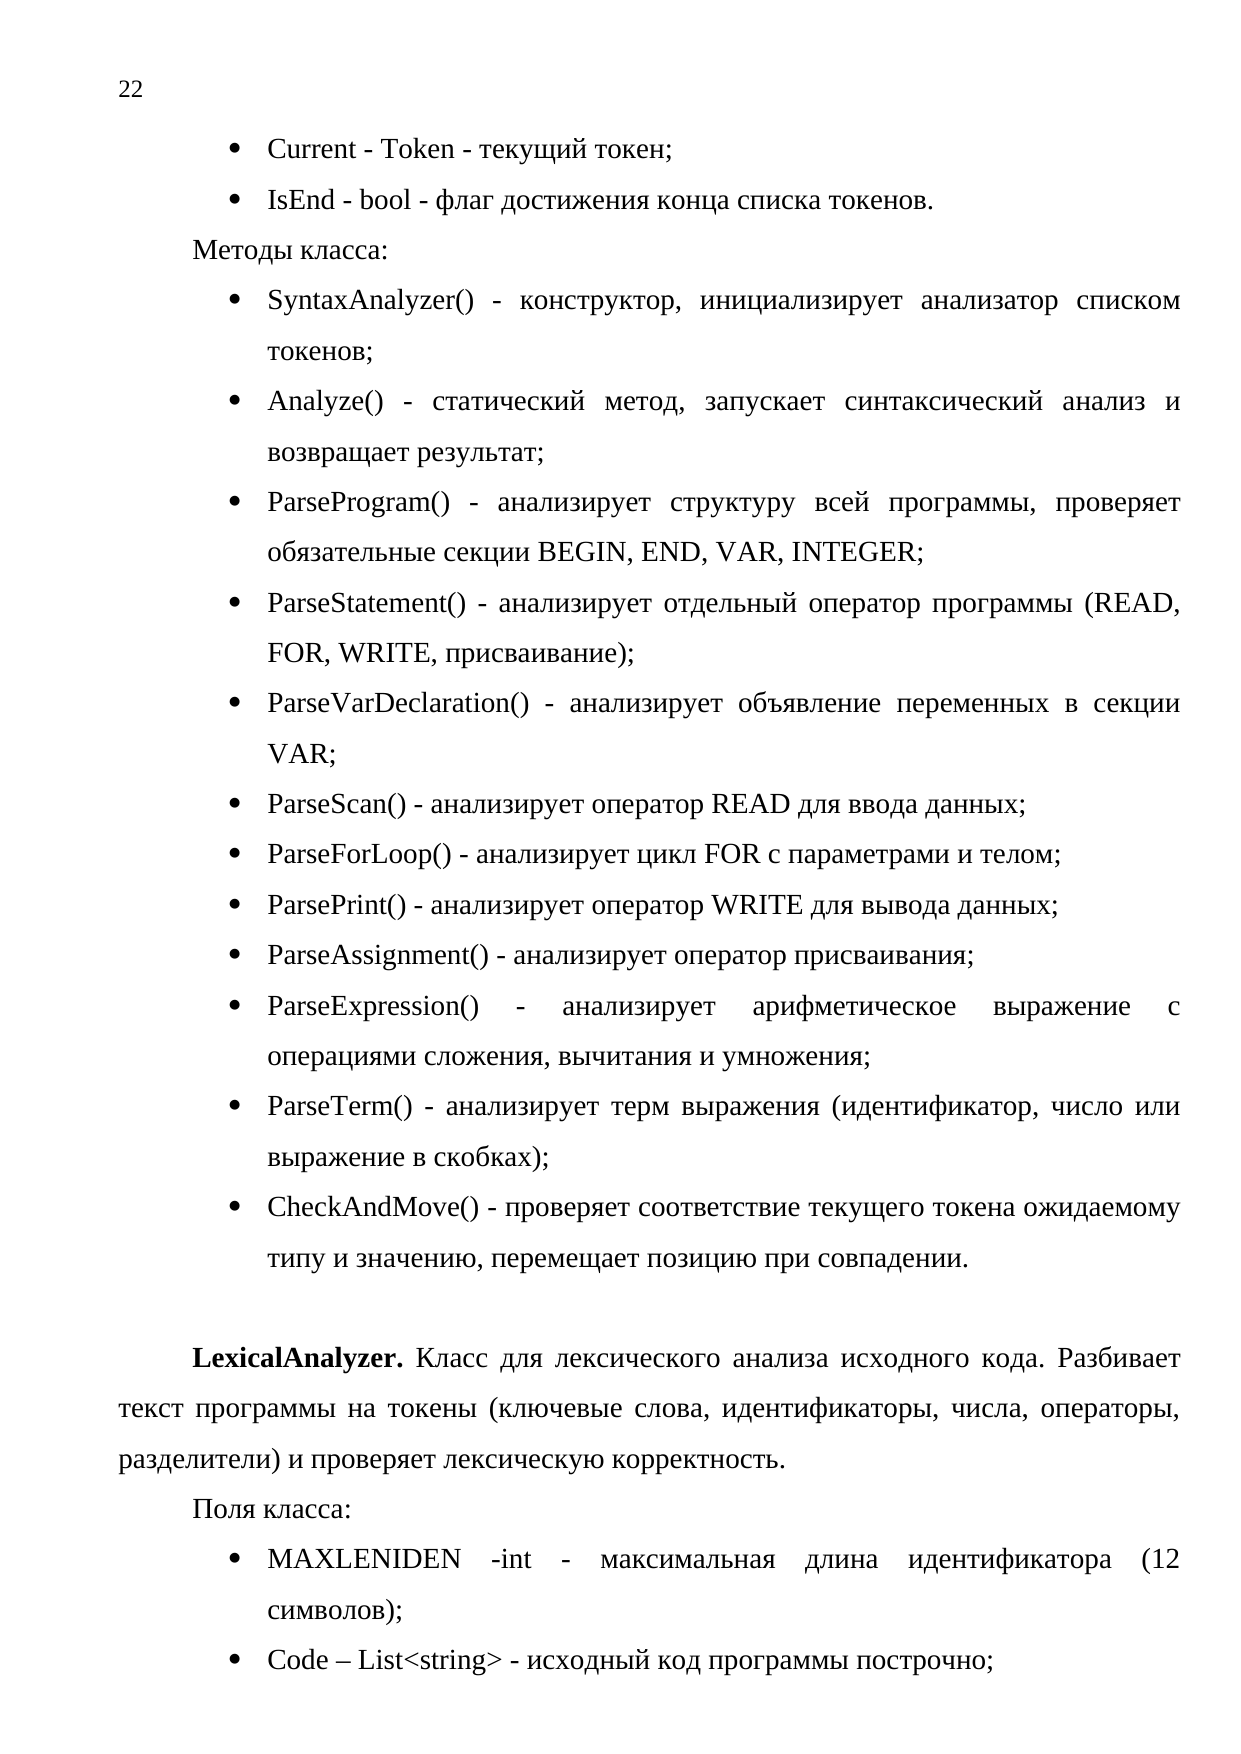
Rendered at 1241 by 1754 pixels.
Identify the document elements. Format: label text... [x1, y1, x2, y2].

text Поля класса: [118, 1491, 1181, 1525]
list ParseForLoop() - анализирует цикл FOR с параметрами и телом; [229, 837, 1181, 870]
list SyntaxAnalyzer() - конструктор, инициализирует анализатор списком токенов; [229, 282, 1181, 366]
list ParseProgram() - анализирует структуру всей программы, проверяет обязательные секции BEGIN, END, VAR, INTEGER; [229, 484, 1181, 568]
list CheckAndMove() - проверяет соответствие текущего токена ожидаемому типу и значению, перемещает позицию при совпадении. [229, 1189, 1181, 1273]
list ParseTerm() - анализирует терм выражения (идентификатор, число или выражение в скобках); [229, 1088, 1181, 1172]
text Методы класса: [118, 232, 1181, 266]
list Current - Token - текущий токен; [229, 131, 1181, 165]
list IsEnd - bool - флаг достижения конца списка токенов. [229, 182, 1181, 215]
list Analyze() - статический метод, запускает синтаксический анализ и возвращает результат; [229, 383, 1181, 467]
list MAXLENIDEN -int - максимальная длина идентификатора (12 символов); [229, 1542, 1181, 1626]
list ParseStatement() - анализирует отдельный оператор программы (READ, FOR, WRITE, присваивание); [229, 585, 1181, 669]
list ParseExpression() - анализирует арифметическое выражение с операциями сложения, вычитания и умножения; [229, 988, 1181, 1072]
list ParseAssignment() - анализирует оператор присваивания; [229, 937, 1181, 971]
list ParseScan() - анализирует оператор READ для ввода данных; [229, 786, 1181, 820]
list ParsePrint() - анализирует оператор WRITE для вывода данных; [229, 887, 1181, 921]
list ParseVarDeclaration() - анализирует объявление переменных в секции VAR; [229, 685, 1181, 769]
text LexicalAnalyzer. Класс для лексического анализа исходного кода. Разбивает текст программы на токены (ключевые слова, идентификаторы, числа, операторы, разделители) и проверяет лексическую корректность. [118, 1340, 1181, 1474]
list Code – List<string> - исходный код программы построчно; [229, 1642, 1181, 1676]
